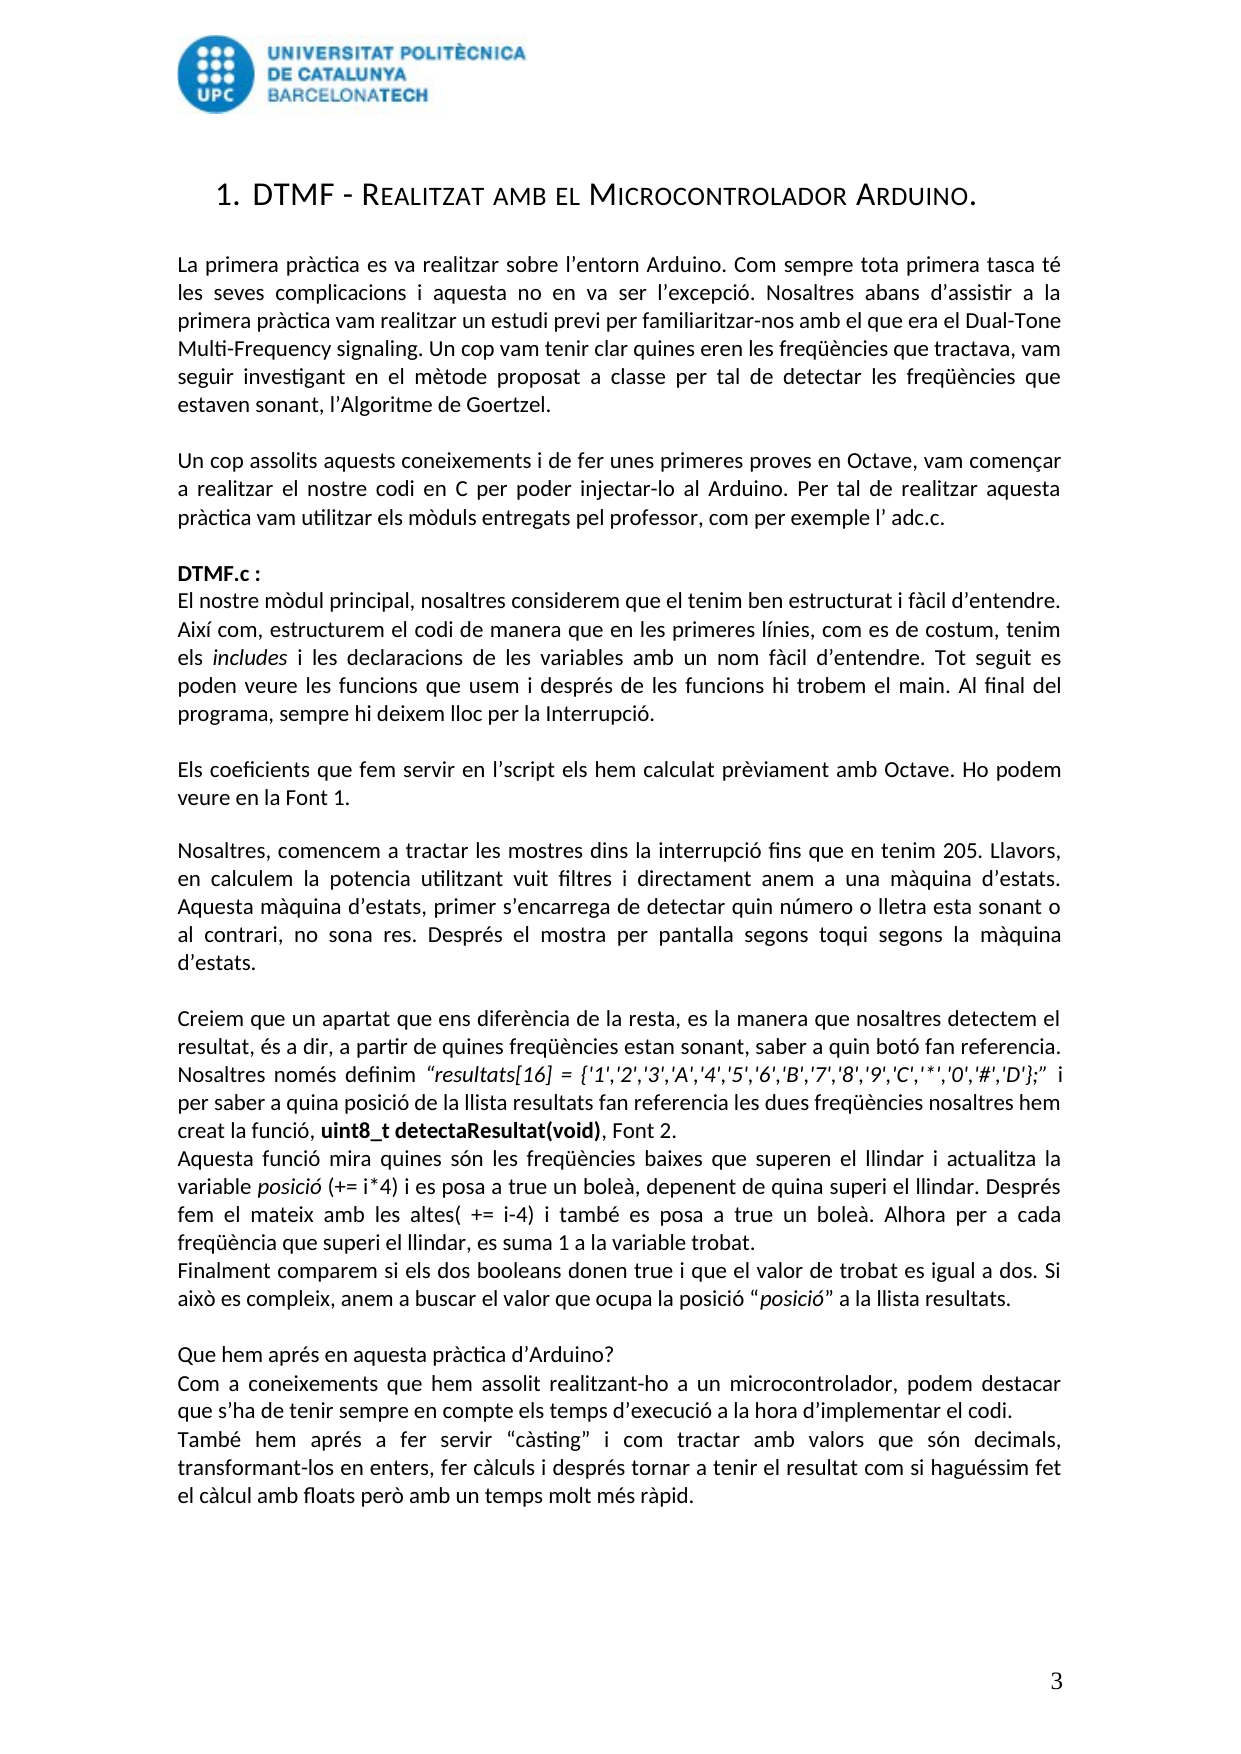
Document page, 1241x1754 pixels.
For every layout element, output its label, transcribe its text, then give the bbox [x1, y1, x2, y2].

text El nostre mòdul principal, nosaltres considerem que el tenim ben estructurat i fàcil d’entendre. Així com, estructurem el codi de manera que en les primeres línies, com es de costum, tenim els includes i les declaracions de les variables amb un nom fàcil d’entendre. Tot seguit es poden veure les funcions que usem i després de les funcions hi trobem el main. Al final del programa, sempre hi deixem lloc per la Interrupció. [177, 587, 1063, 727]
text També hem aprés a fer servir “càsting” i com tractar amb valors que són decimals, transformant-los en enters, fer càlculs i després tornar a tenir el resultat com si haguéssim fet el càlcul amb floats però amb un temps molt més ràpid. [177, 1425, 1063, 1509]
picture [177, 35, 527, 114]
text Nosaltres, comencem a tractar les mostres dins la interrupció fins que en tenim 205. Llavors, en calculem la potencia utilitzant vuit filtres i directament anem a una màquina d’estats. Aquesta màquina d’estats, primer s’encarrega de detectar quin número o lletra esta sonant o al contrari, no sona res. Després el mostra per pantalla segons toqui segons la màquina d’estats. [177, 836, 1063, 976]
text Com a coneixements que hem assolit realitzant-ho a un microcontrolador, podem destacar que s’ha de tenir sempre en compte els temps d’execució a la hora d’implementar el codi. [177, 1369, 1063, 1425]
text La primera pràctica es va realitzar sobre l’entorn Arduino. Com sempre tota primera tasca té les seves complicacions i aquesta no en va ser l’excepció. Nosaltres abans d’assistir a la primera pràctica vam realitzar un estudi previ per familiaritzar-nos amb el que era el Dual-Tone Multi-Frequency signaling. Un cop vam tenir clar quines eren les freqüències que tractava, vam seguir investigant en el mètode proposat a classe per tal de detectar les freqüències que estaven sonant, l’Algoritme de Goertzel. [177, 250, 1063, 418]
subtitle DTMF - Realitzat amb el Microcontrolador Arduino. [215, 173, 1063, 213]
text Que hem aprés en aquesta pràctica d’Arduino? [177, 1341, 1063, 1369]
text DTMF.c : [177, 559, 1063, 587]
text Creiem que un apartat que ens diferència de la resta, es la manera que nosaltres detectem el resultat, és a dir, a partir de quines freqüències estan sonant, saber a quin botó fan referencia. Nosaltres només definim “resultats[16] = {'1','2','3','A','4','5','6','B','7','8','9','C','*','0','#','D'};” i per saber a quina posició de la llista resultats fan referencia les dues freqüències nosaltres hem creat la funció, uint8_t detectaResultat(void), Font 2. [177, 1004, 1063, 1144]
text Els coeficients que fem servir en l’script els hem calculat prèviament amb Octave. Ho podem veure en la Font 1. [177, 755, 1063, 811]
text Aquesta funció mira quines són les freqüències baixes que superen el llindar i actualitza la variable posició (+= i*4) i es posa a true un boleà, depenent de quina superi el llindar. Després fem el mateix amb les altes( += i-4) i també es posa a true un boleà. Alhora per a cada freqüència que superi el llindar, es suma 1 a la variable trobat. [177, 1144, 1063, 1257]
text Un cop assolits aquests coneixements i de fer unes primeres proves en Octave, vam començar a realitzar el nostre codi en C per poder injectar-lo al Arduino. Per tal de realitzar aquesta pràctica vam utilitzar els mòduls entregats pel professor, com per exemple l’ adc.c. [177, 447, 1063, 531]
text Finalment comparem si els dos booleans donen true i que el valor de trobat es igual a dos. Si això es compleix, anem a buscar el valor que ocupa la posició “posició” a la llista resultats. [177, 1257, 1063, 1313]
